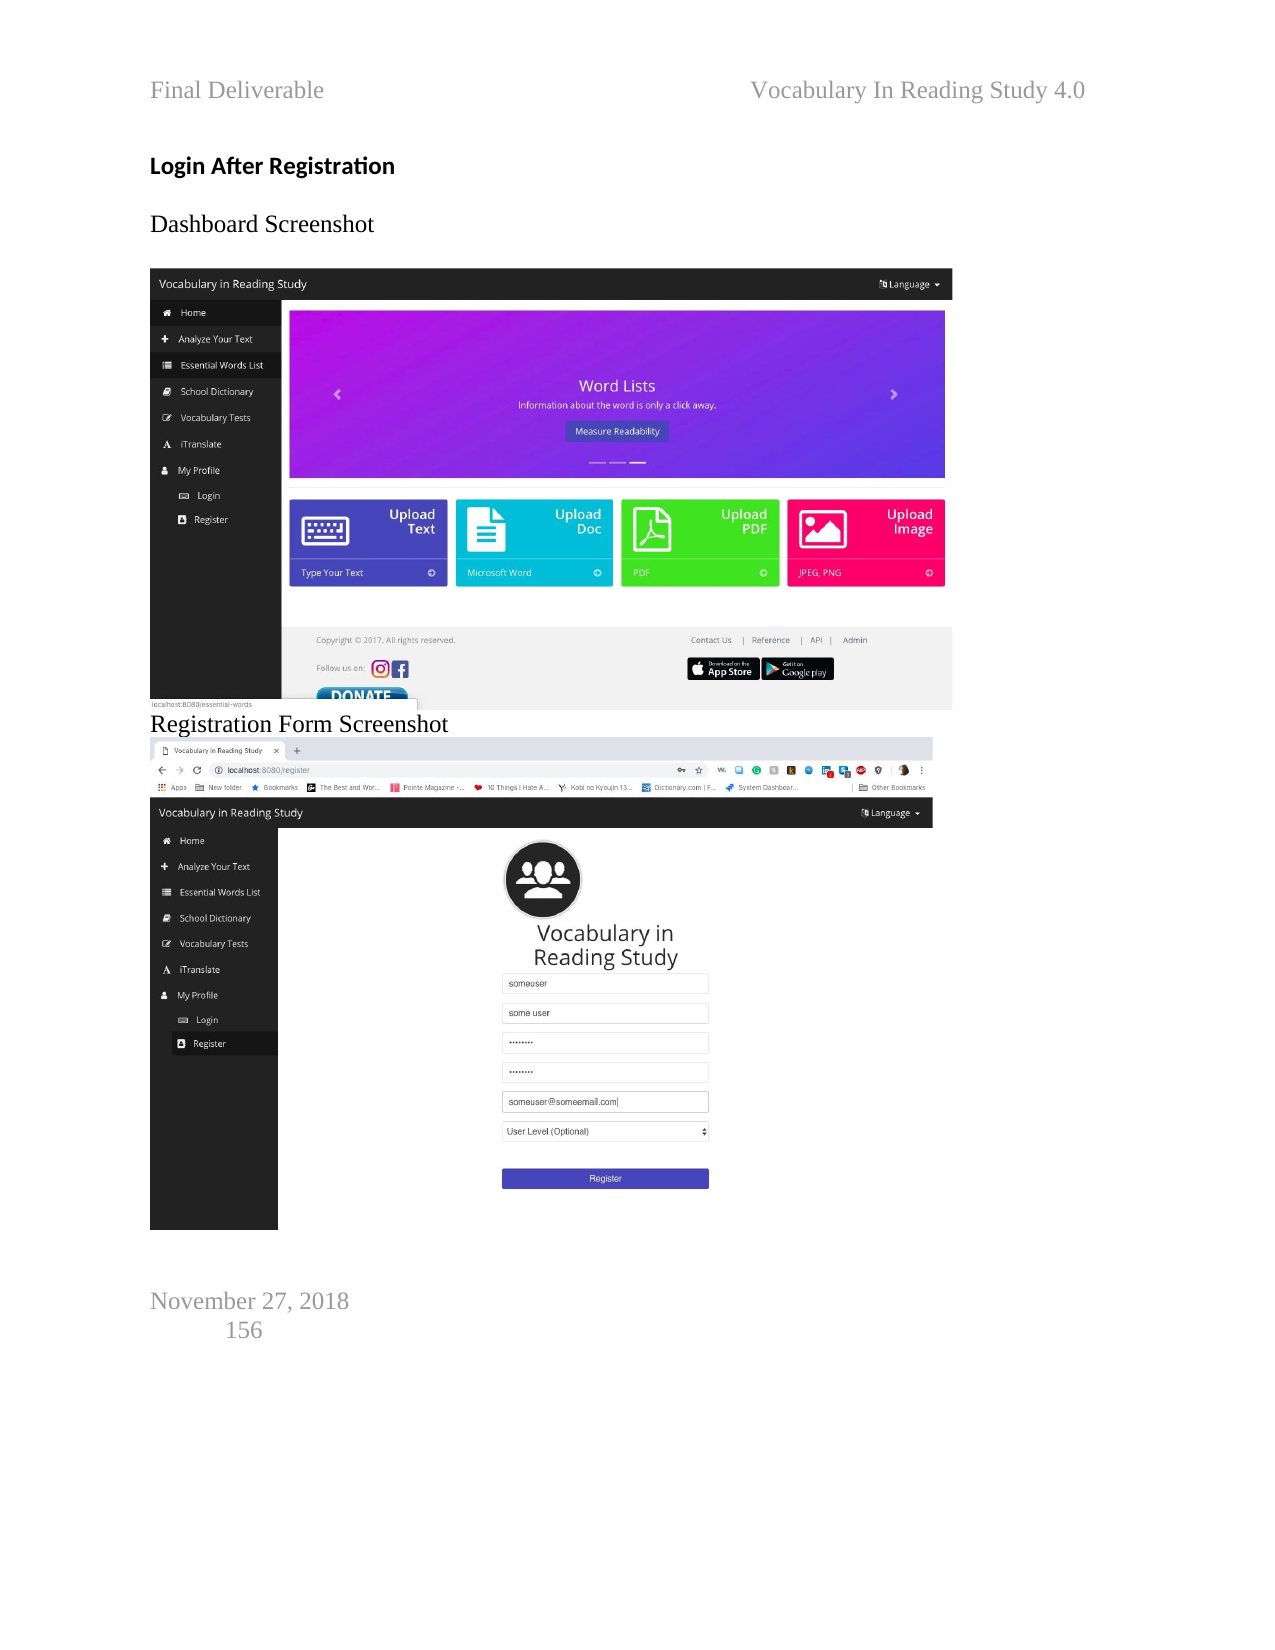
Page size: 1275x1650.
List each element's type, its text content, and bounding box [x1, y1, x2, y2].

picture [150, 737, 933, 1230]
subtitle Login After Registration [150, 150, 1125, 181]
text Registration Form Screenshot [150, 709, 1125, 738]
picture [150, 266, 953, 710]
text Dashboard Screenshot [150, 209, 1125, 238]
